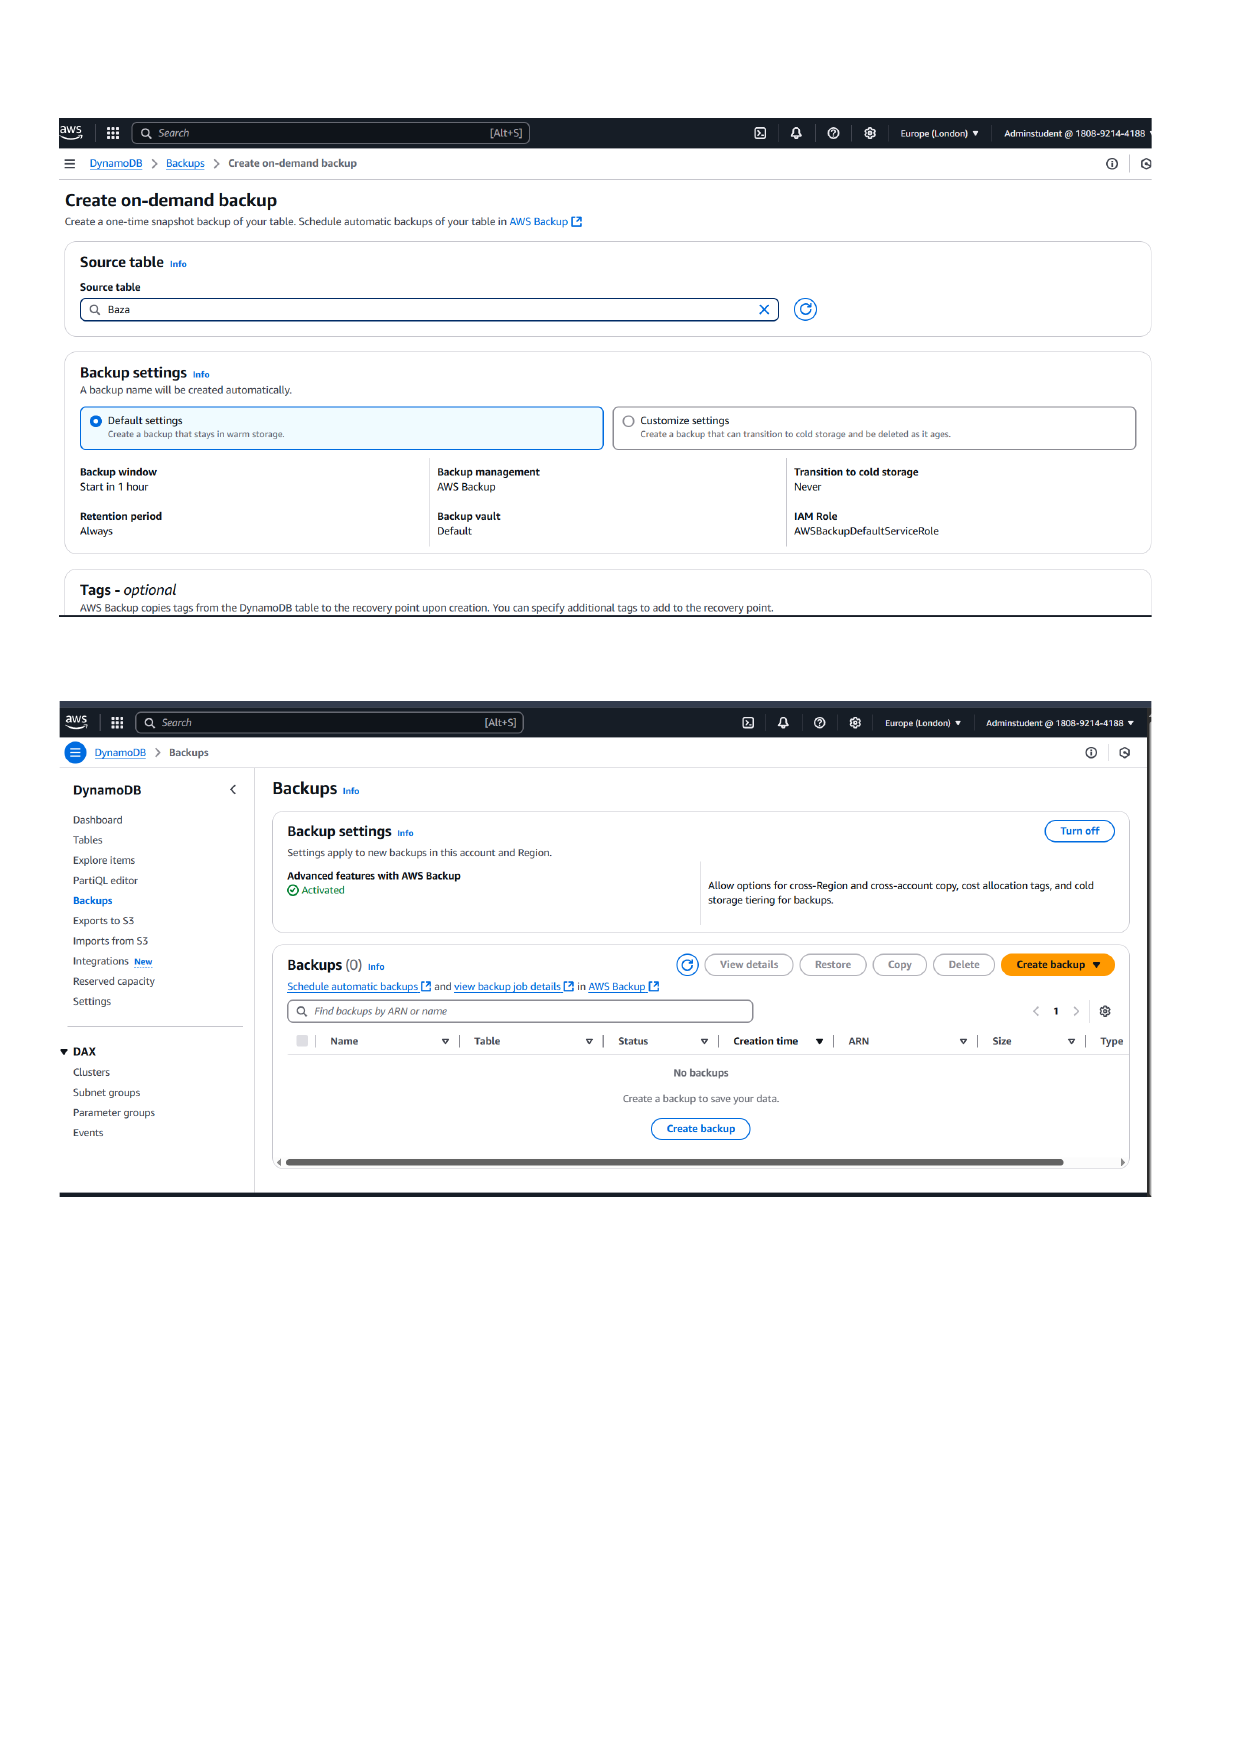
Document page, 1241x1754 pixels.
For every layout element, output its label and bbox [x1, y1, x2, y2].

picture [59, 701, 1152, 1197]
picture [59, 118, 1152, 617]
